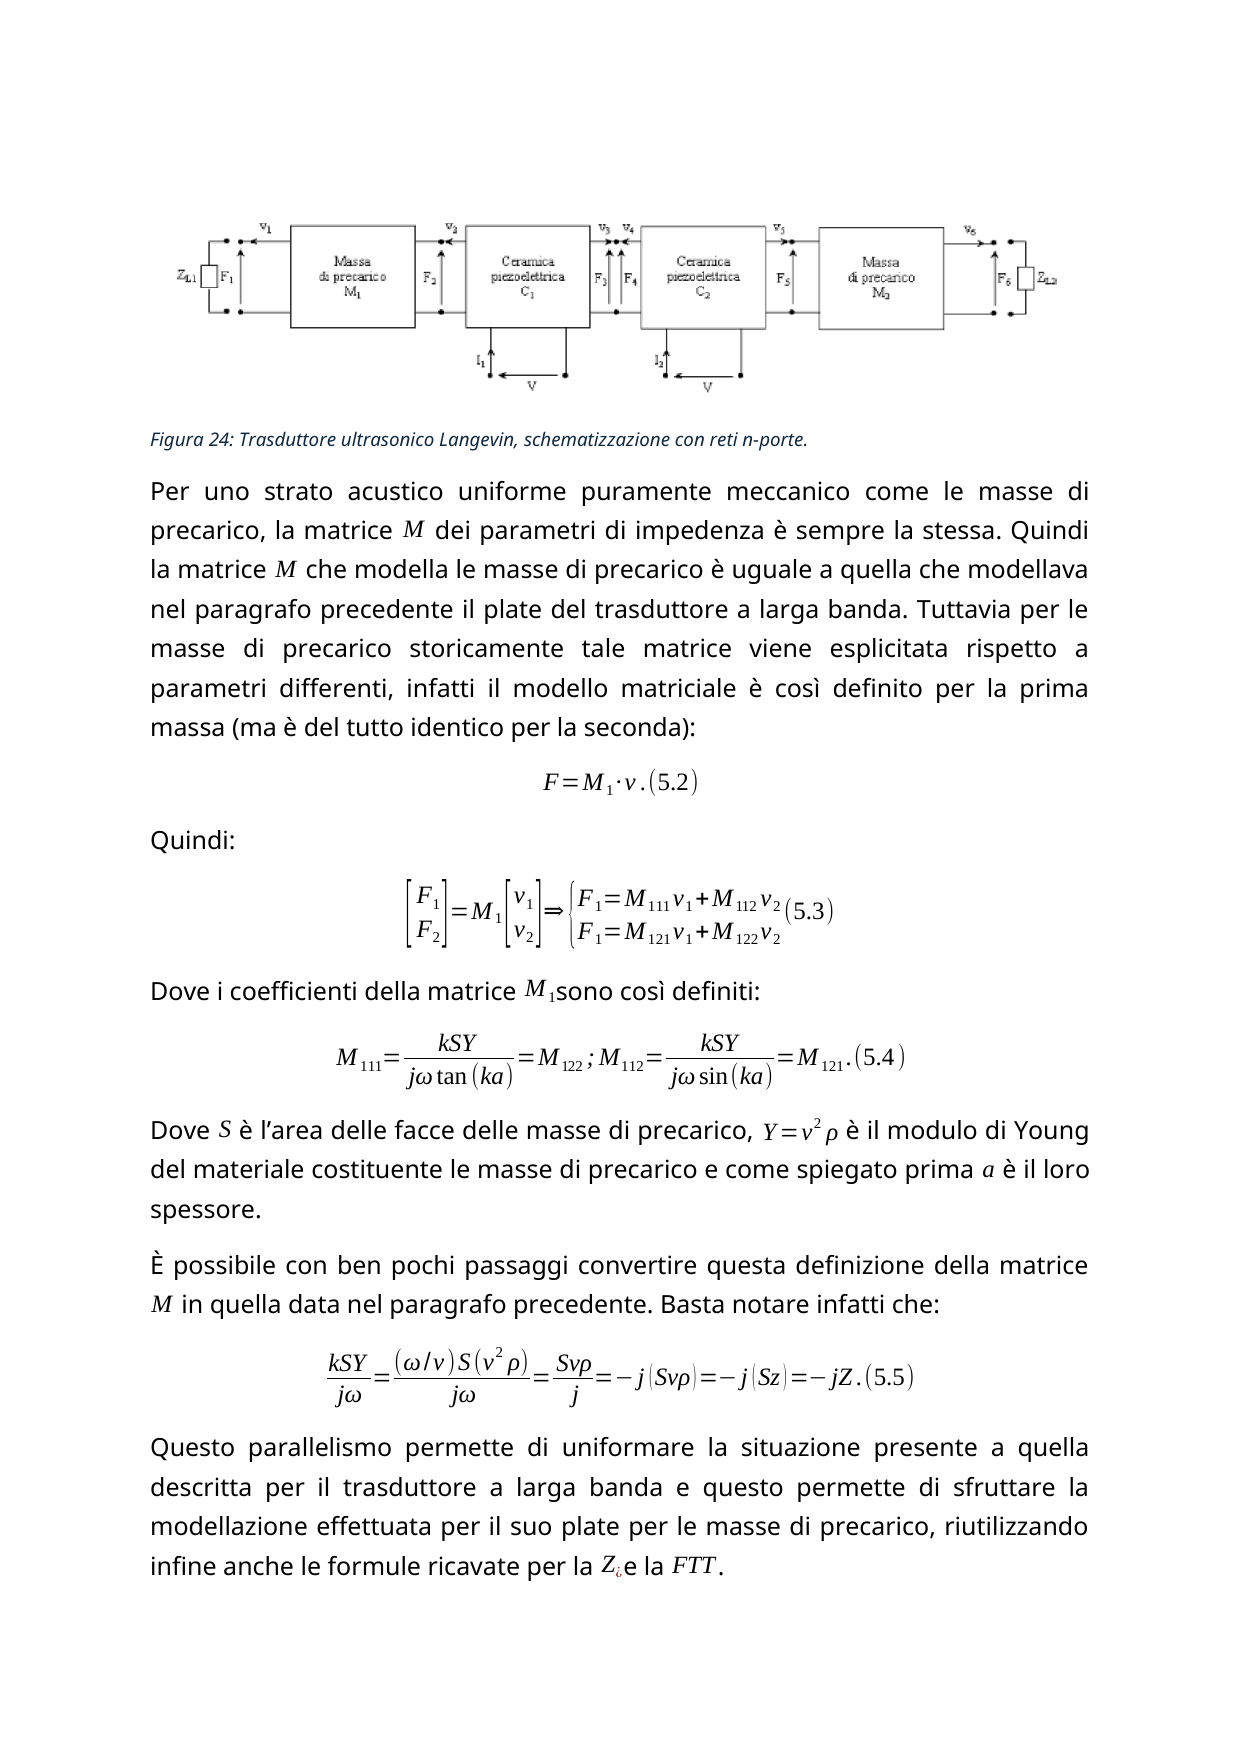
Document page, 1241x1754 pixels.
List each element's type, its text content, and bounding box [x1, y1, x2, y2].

text Questo parallelismo permette di uniformare la situazione presente a quella descritta per il trasduttore a larga banda e questo permette di sfruttare la modellazione effettuata per il suo plate per le masse di precarico, riutilizzando infine anche le formule ricavate per la e la . [150, 1430, 1090, 1582]
picture [150, 150, 1087, 405]
text Dove è l’area delle facce delle masse di precarico, è il modulo di Young del materiale costituente le masse di precarico e come spiegato prima è il loro spessore. [150, 1113, 1090, 1226]
text È possibile con ben pochi passaggi convertire questa definizione della matrice in quella data nel paragrafo precedente. Basta notare infatti che: [150, 1248, 1090, 1321]
text Quindi: [150, 822, 1090, 856]
text Per uno strato acustico uniforme puramente meccanico come le masse di precarico, la matrice dei parametri di impedenza è sempre la stessa. Quindi la matrice che modella le masse di precarico è uguale a quella che modellava nel paragrafo precedente il plate del trasduttore a larga banda. Tuttavia per le masse di precarico storicamente tale matrice viene esplicitata rispetto a parametri differenti, infatti il modello matriciale è così definito per la prima massa (ma è del tutto identico per la seconda): [150, 473, 1090, 744]
text Dove i coefficienti della matrice sono così definiti: [150, 973, 1090, 1007]
text Figura 24: Trasduttore ultrasonico Langevin, schematizzazione con reti n-porte. [150, 427, 1090, 452]
